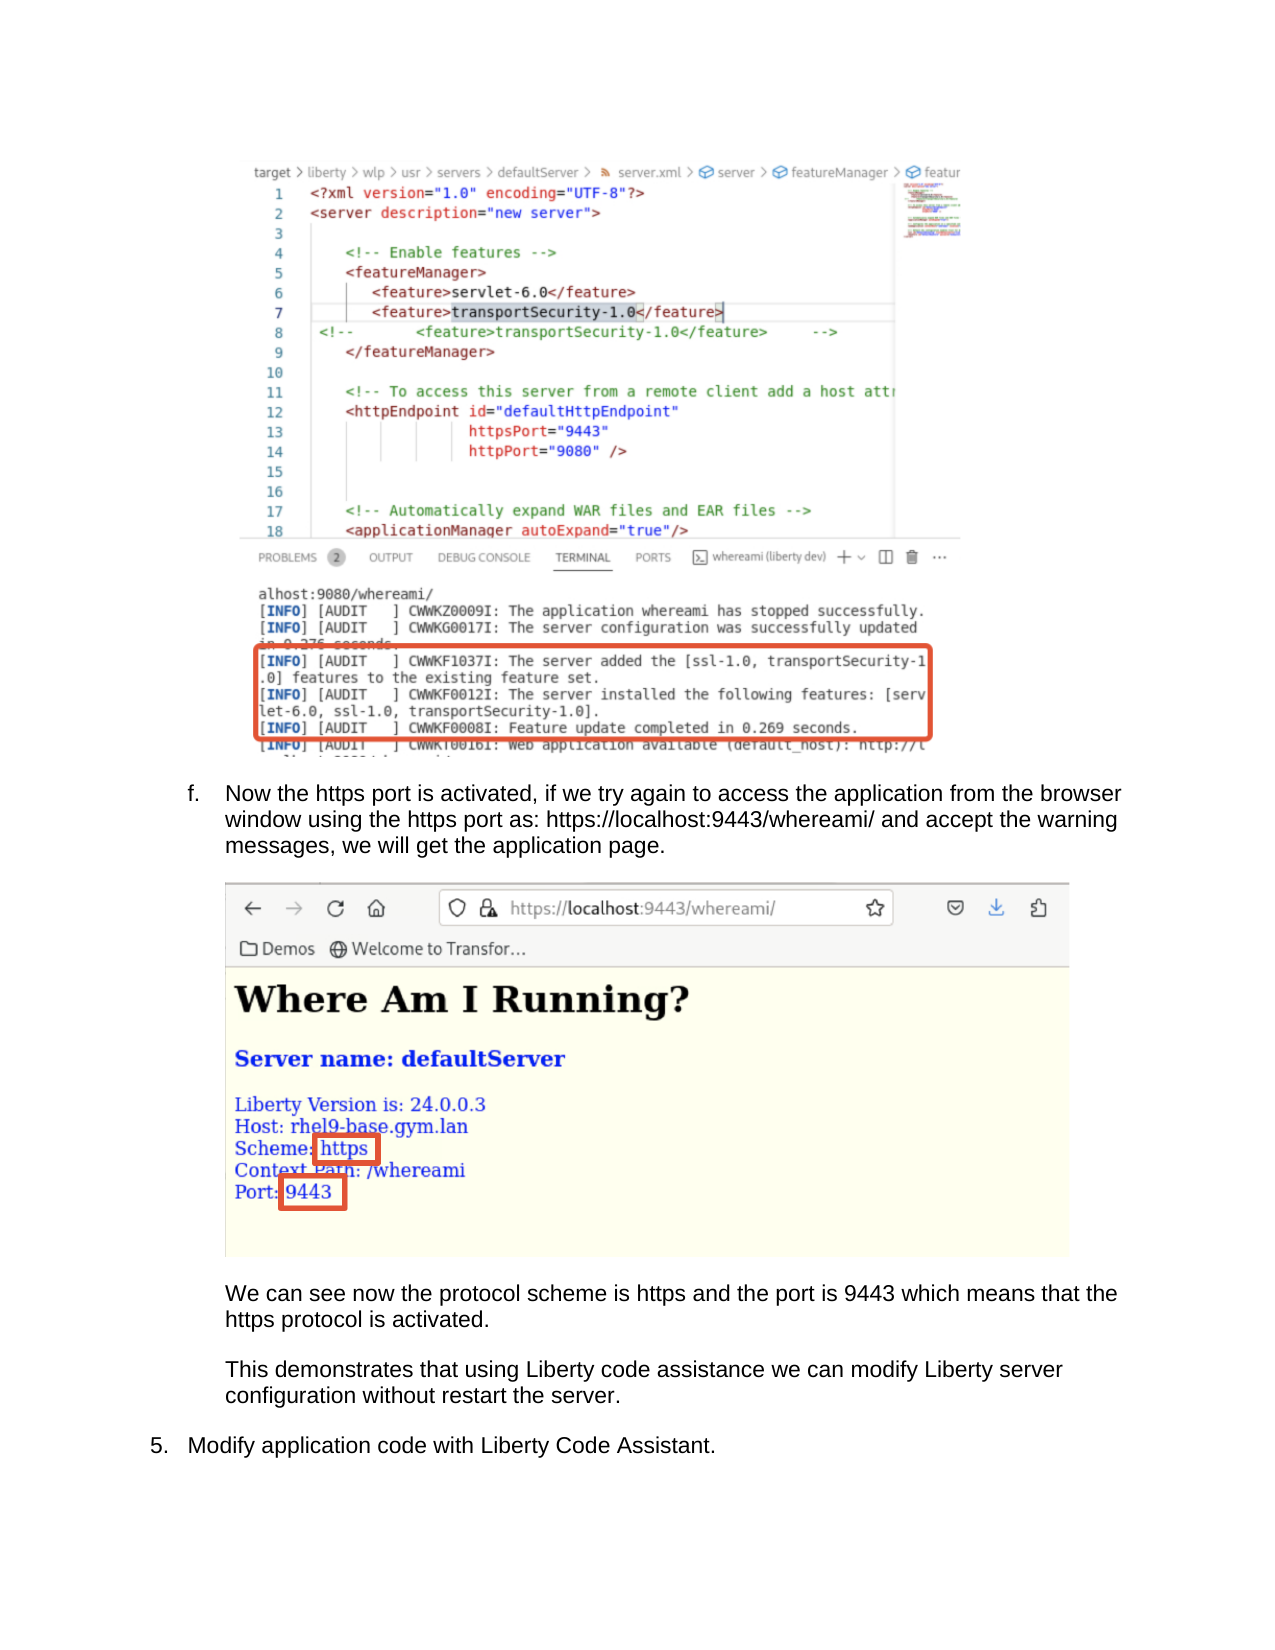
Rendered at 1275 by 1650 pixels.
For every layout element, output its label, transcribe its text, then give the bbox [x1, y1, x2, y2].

list Modify application code with Liberty Code Assistant. [150, 1432, 1125, 1458]
list Now the https port is activated, if we try again to access the application from the browser window using the https port as: https://localhost:9443/whereami/ and accept the warning messages, we will get the application page. [187, 780, 1125, 859]
picture [225, 882, 1070, 1257]
text This demonstrates that using Liberty code assistance we can modify Liberty server configuration without restart the server. [225, 1356, 1125, 1408]
picture [225, 150, 961, 757]
text We can see now the protocol scheme is https and the port is 9443 which means that the https protocol is activated. [225, 1280, 1125, 1332]
